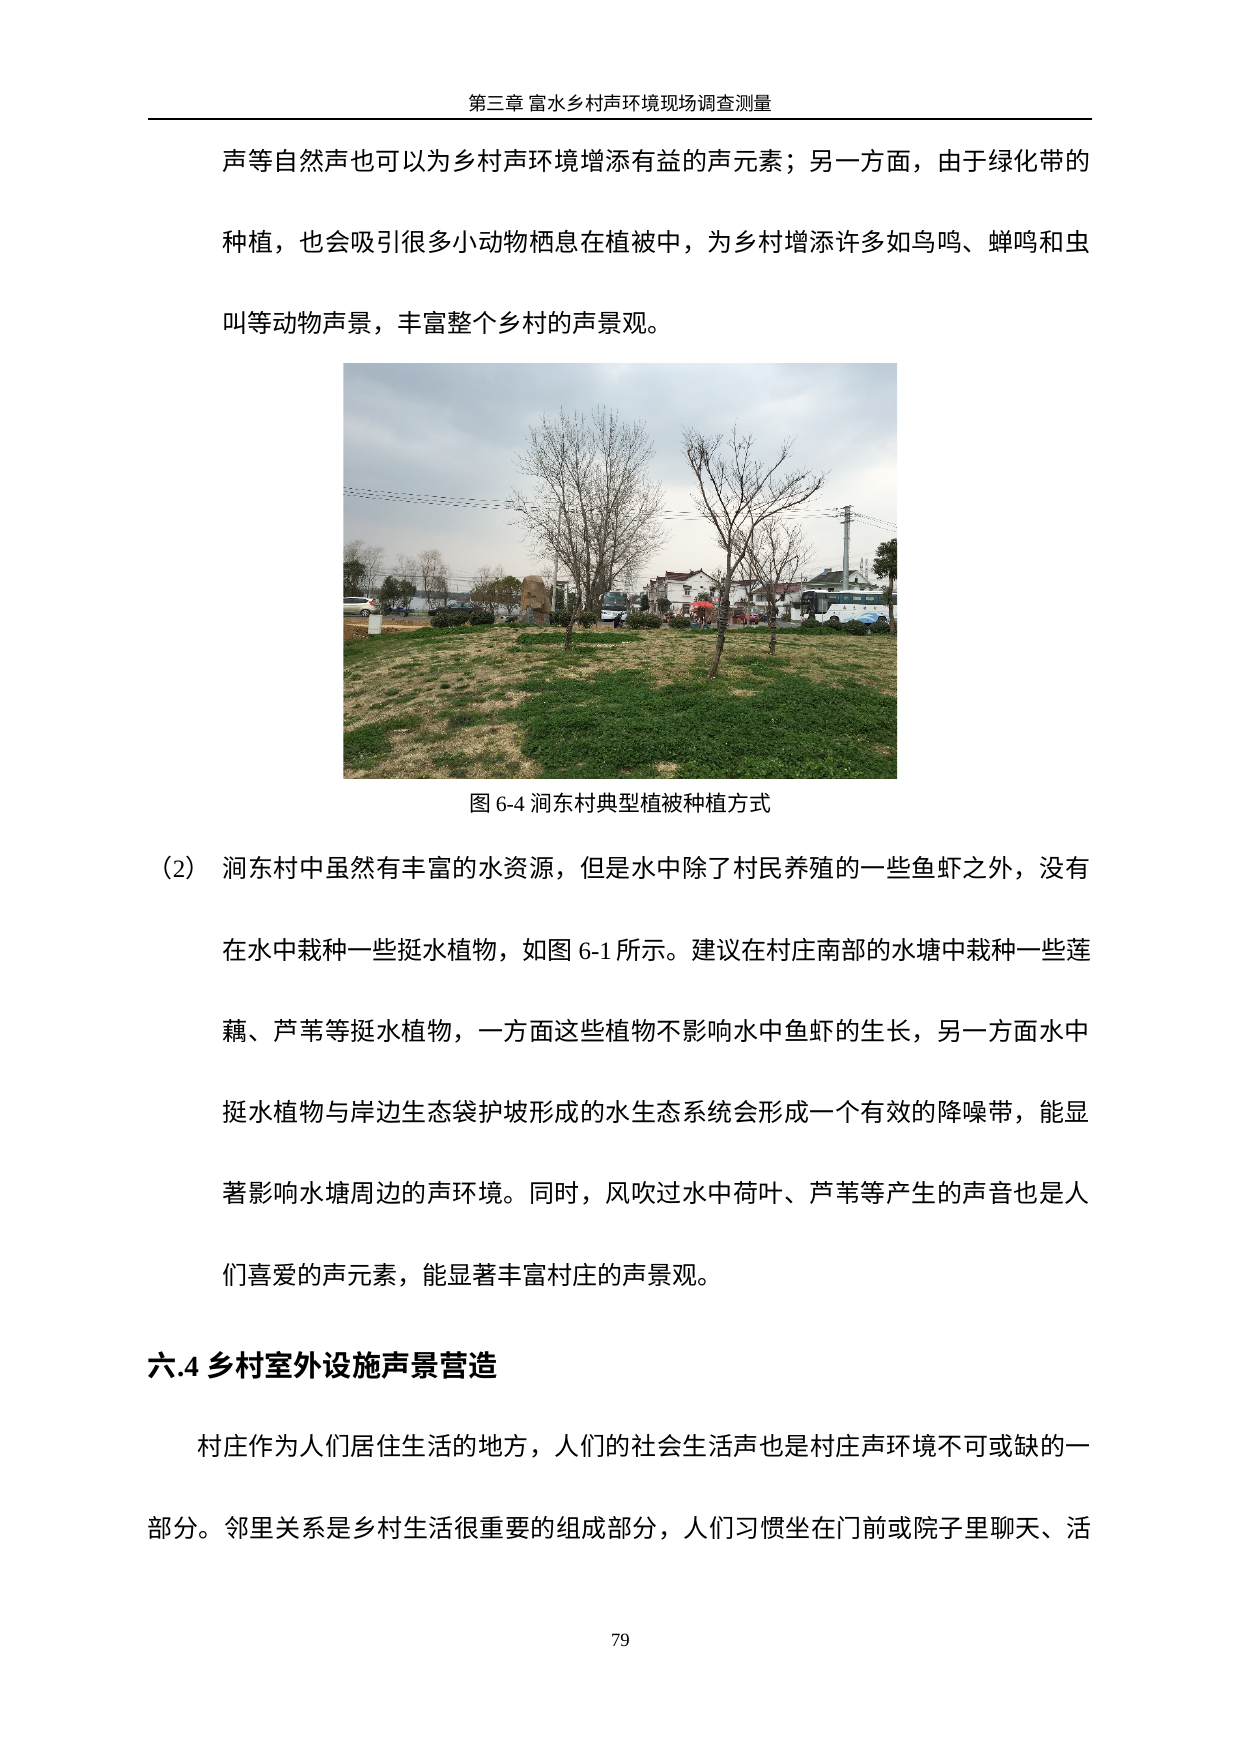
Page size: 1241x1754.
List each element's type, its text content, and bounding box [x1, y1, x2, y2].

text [148, 1412, 1092, 1559]
list 涧东村中虽然有丰富的水资源，但是水中除了村民养殖的一些鱼虾之外，没有在水中栽种一些挺水植物，如图6-1所示。建议在村庄南部的水塘中栽种一些莲藕、芦苇等挺水植物，一方面这些植物不影响水中鱼虾的生长，另一方面水中挺水植物与岸边生态袋护坡形成的水生态系统会形成一个有效的降噪带，能显著影响水塘周边的声环境。同时，风吹过水中荷叶、芦苇等产生的声音也是人们喜爱的声元素，能显著丰富村庄的声景观。 [148, 834, 1092, 1306]
picture [343, 363, 898, 779]
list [148, 127, 1092, 354]
text 图6-4 涧东村典型植被种植方式 [148, 786, 1092, 818]
text 乡村室外设施声景营造 [148, 1331, 1092, 1396]
